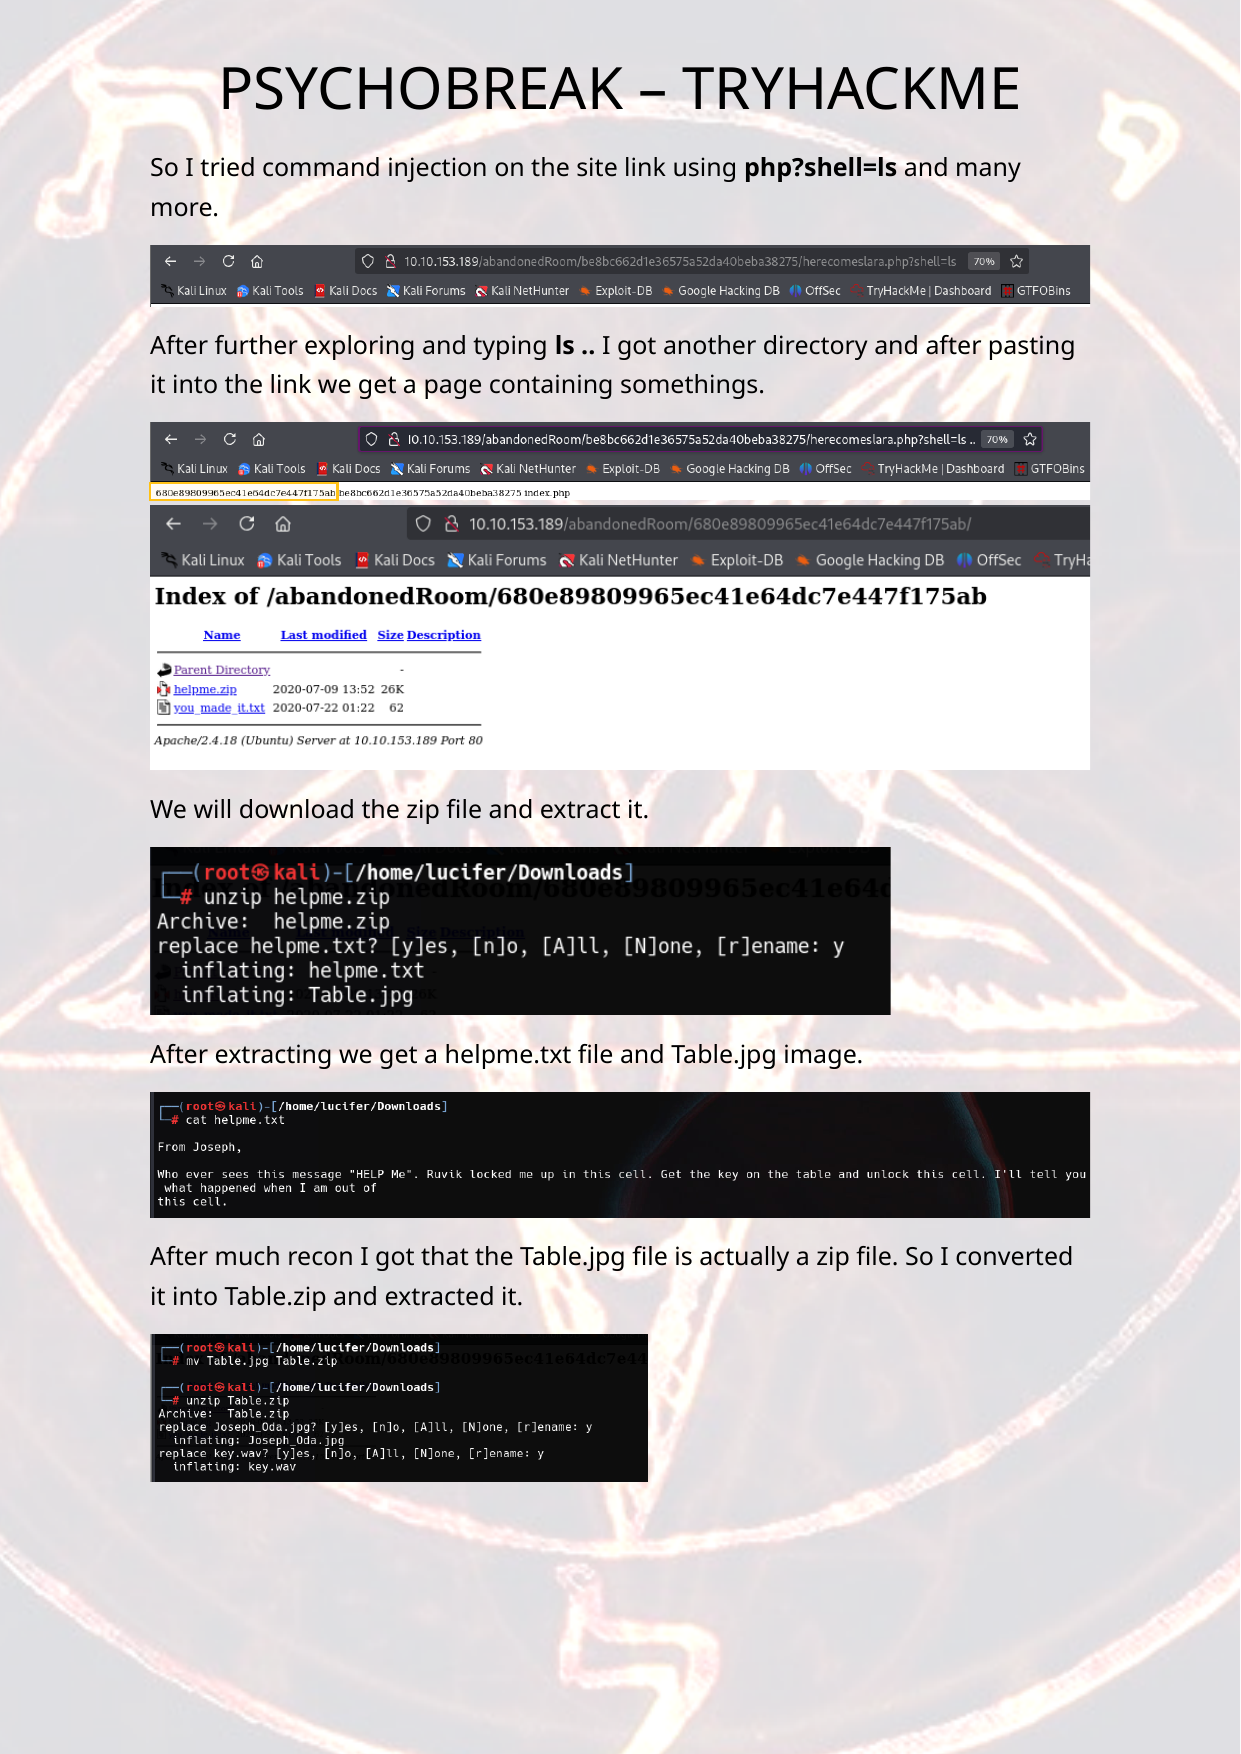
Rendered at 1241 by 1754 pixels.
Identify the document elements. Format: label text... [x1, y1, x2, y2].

picture [150, 1334, 648, 1482]
picture [150, 847, 891, 1015]
text We will download the zip file and extract it. [150, 791, 1090, 826]
picture [150, 1092, 1091, 1218]
picture [150, 505, 1091, 770]
text After extracting we get a helpme.txt file and Table.jpg image. [150, 1037, 1090, 1071]
picture [150, 422, 1091, 500]
text After much recon I got that the Table.jpg file is actually a zip file. So I converted it into Table.zip and extracted it. [150, 1239, 1090, 1312]
text After further exploring and typing ls .. I got another directory and after pasting it into the link we get a page containing somethings. [150, 328, 1090, 401]
picture [150, 245, 1091, 307]
text So I tried command injection on the site link using php?shell=ls and many more. [150, 150, 1090, 223]
picture [151, 484, 336, 499]
